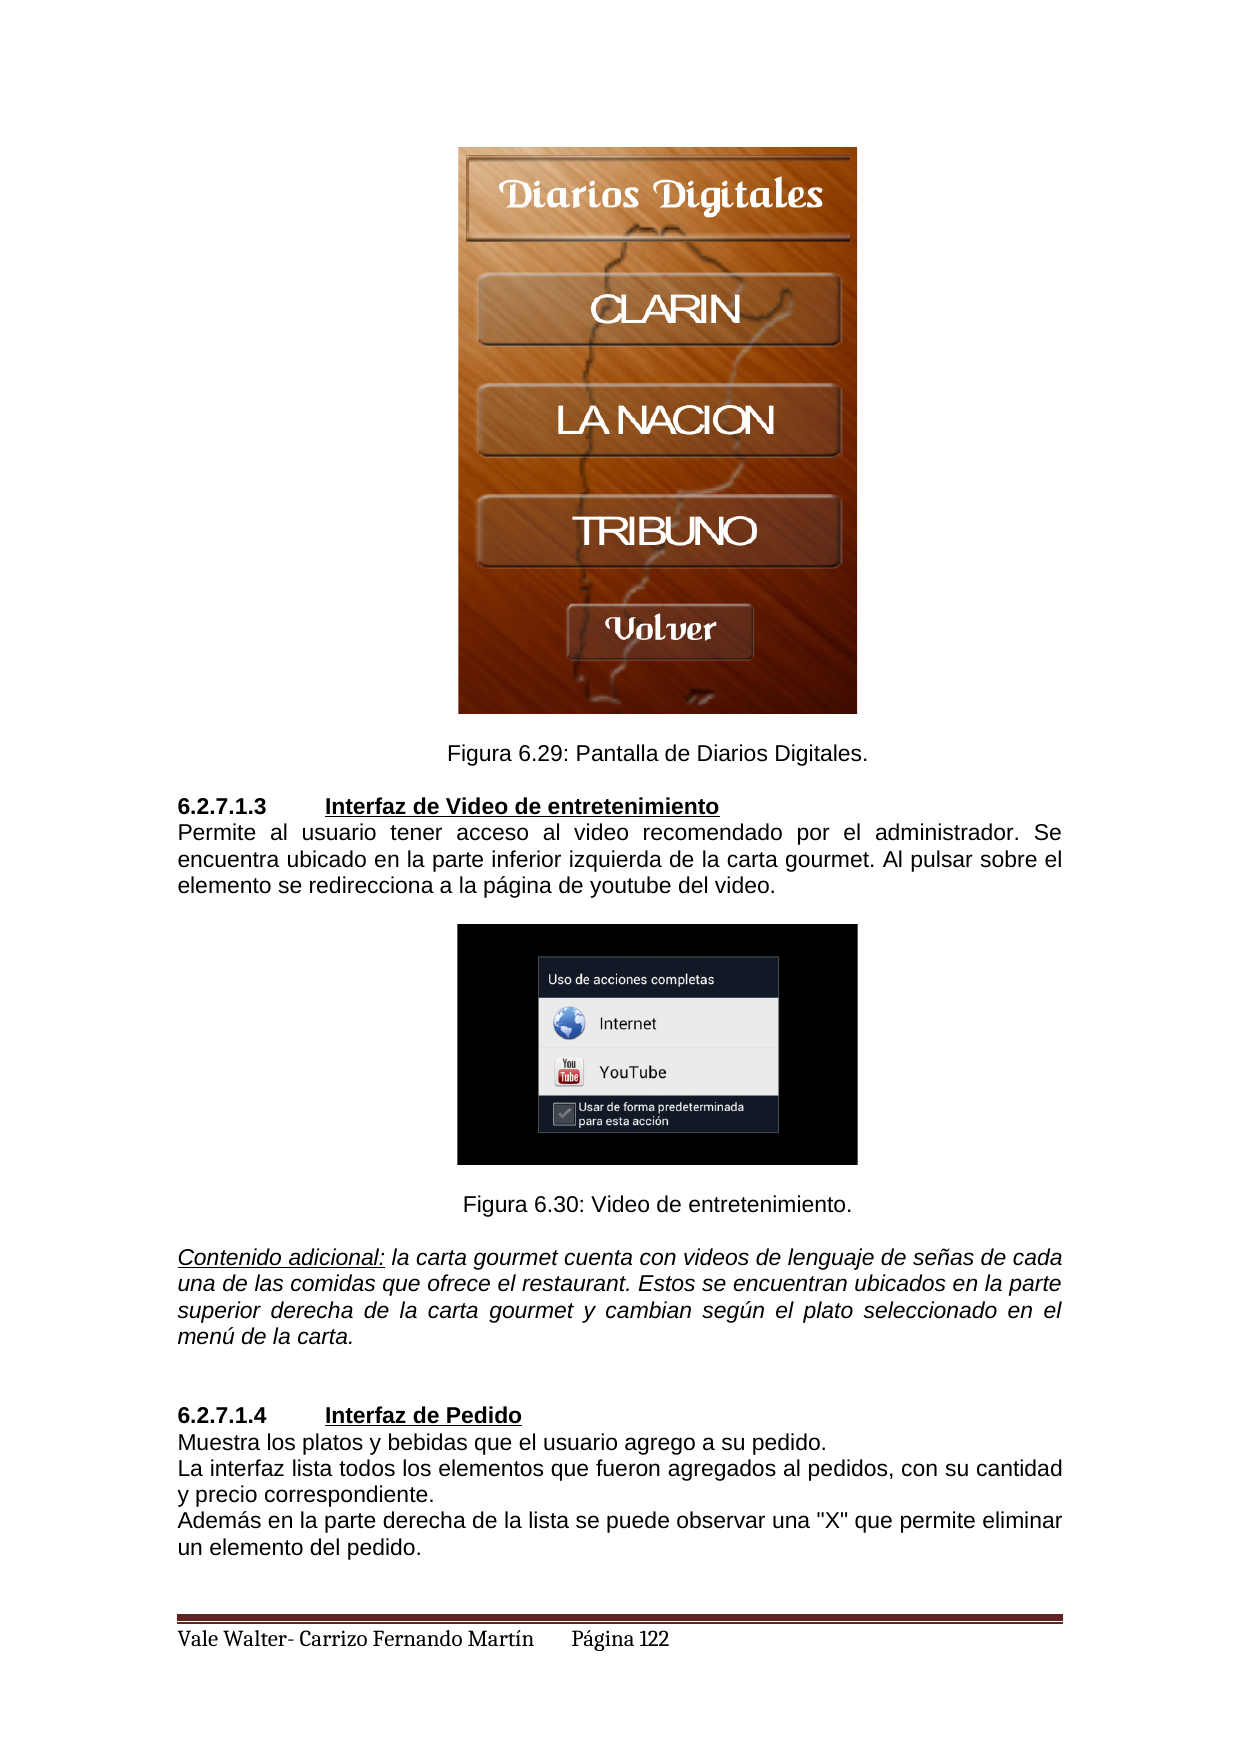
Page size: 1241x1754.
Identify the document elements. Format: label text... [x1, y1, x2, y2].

text La interfaz lista todos los elementos que fueron agregados al pedidos, con su cantidad y precio correspondiente. [177, 1455, 1063, 1507]
picture [457, 924, 858, 1165]
list Interfaz de Pedido [177, 1402, 1063, 1428]
text Figura 6.30: Video de entretenimiento. [252, 1191, 1063, 1218]
list Interfaz de Video de entretenimiento [177, 793, 1063, 819]
text Además en la parte derecha de la lista se puede observar una "X" que permite eliminar un elemento del pedido. [177, 1507, 1063, 1560]
text Muestra los platos y bebidas que el usuario agrego a su pedido. [177, 1428, 1063, 1455]
text Contenido adicional: la carta gourmet cuenta con videos de lenguaje de señas de cada una de las comidas que ofrece el restaurant. Estos se encuentran ubicados en la parte superior derecha de la carta gourmet y cambian según el plato seleccionado en el menú de la carta. [177, 1244, 1063, 1349]
text Permite al usuario tener acceso al video recomendado por el administrador. Se encuentra ubicado en la parte inferior izquierda de la carta gourmet. Al pulsar sobre el elemento se redirecciona a la página de youtube del video. [177, 819, 1063, 898]
text Figura 6.29: Pantalla de Diarios Digitales. [252, 740, 1063, 767]
picture [458, 147, 858, 714]
